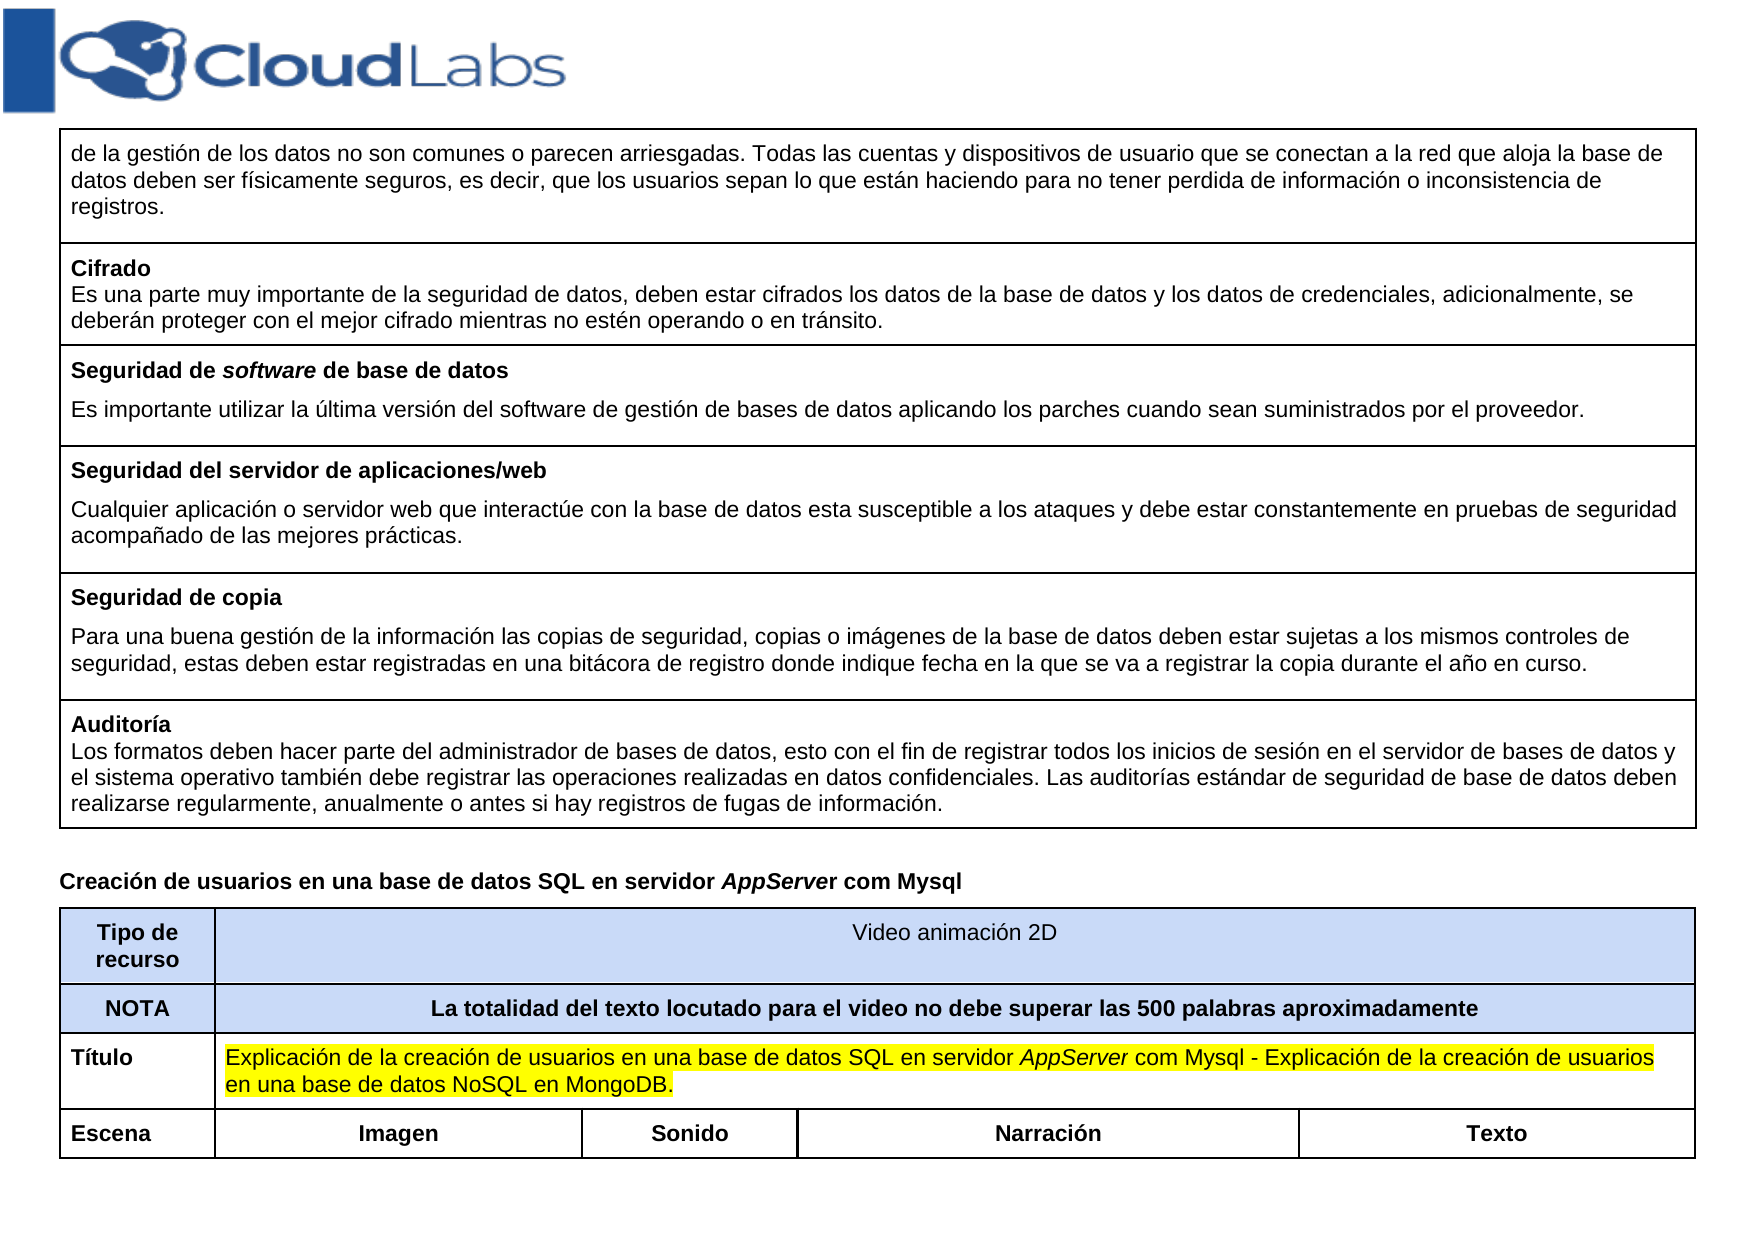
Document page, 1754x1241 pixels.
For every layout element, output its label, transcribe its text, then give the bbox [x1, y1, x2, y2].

table_cell Escena [61, 1110, 214, 1157]
table_cell Seguridad del servidor de aplicaciones/web Cualquier aplicación o servidor web que interactúe con la base de datos esta susceptible a los ataques y debe estar constantemente en pruebas de seguridad acompañado de las mejores prácticas. [61, 447, 1695, 572]
table_cell Título [61, 1034, 214, 1107]
table_cell Seguridad de copia Para una buena gestión de la información las copias de seguridad, copias o imágenes de la base de datos deben estar sujetas a los mismos controles de seguridad, estas deben estar registradas en una bitácora de registro donde indique fecha en la que se va a registrar la copia durante el año en curso. [61, 574, 1695, 699]
table_cell Explicación de la creación de usuarios en una base de datos SQL en servidor AppServer com Mysql - Explicación de la creación de usuarios en una base de datos NoSQL en MongoDB. [216, 1034, 1694, 1107]
table_cell Seguridad de software de base de datos Es importante utilizar la última versión del software de gestión de bases de datos aplicando los parches cuando sean suministrados por el proveedor. [61, 346, 1695, 445]
picture [3, 0, 580, 122]
table_cell La totalidad del texto locutado para el video no debe superar las 500 palabras aproximadamente [216, 985, 1694, 1032]
table_header Video animación 2D [216, 909, 1694, 982]
text Creación de usuarios en una base de datos SQL en servidor AppServer com Mysql [59, 868, 1695, 894]
table_cell Auditoría Los formatos deben hacer parte del administrador de bases de datos, esto con el fin de registrar todos los inicios de sesión en el servidor de bases de datos y el sistema operativo también debe registrar las operaciones realizadas en datos confidenciales. Las auditorías estándar de seguridad de base de datos deben realizarse regularmente, anualmente o antes si hay registros de fugas de información. [61, 701, 1695, 827]
table_cell Narración [799, 1110, 1298, 1157]
table_cell Imagen [216, 1110, 581, 1157]
table_header Tipo de recurso [61, 909, 214, 982]
table_cell NOTA [61, 985, 214, 1032]
table_cell Cifrado Es una parte muy importante de la seguridad de datos, deben estar cifrados los datos de la base de datos y los datos de credenciales, adicionalmente, se deberán proteger con el mejor cifrado mientras no estén operando o en tránsito. [61, 244, 1695, 344]
table_cell Sonido [583, 1110, 796, 1157]
table_cell Texto [1300, 1110, 1694, 1157]
